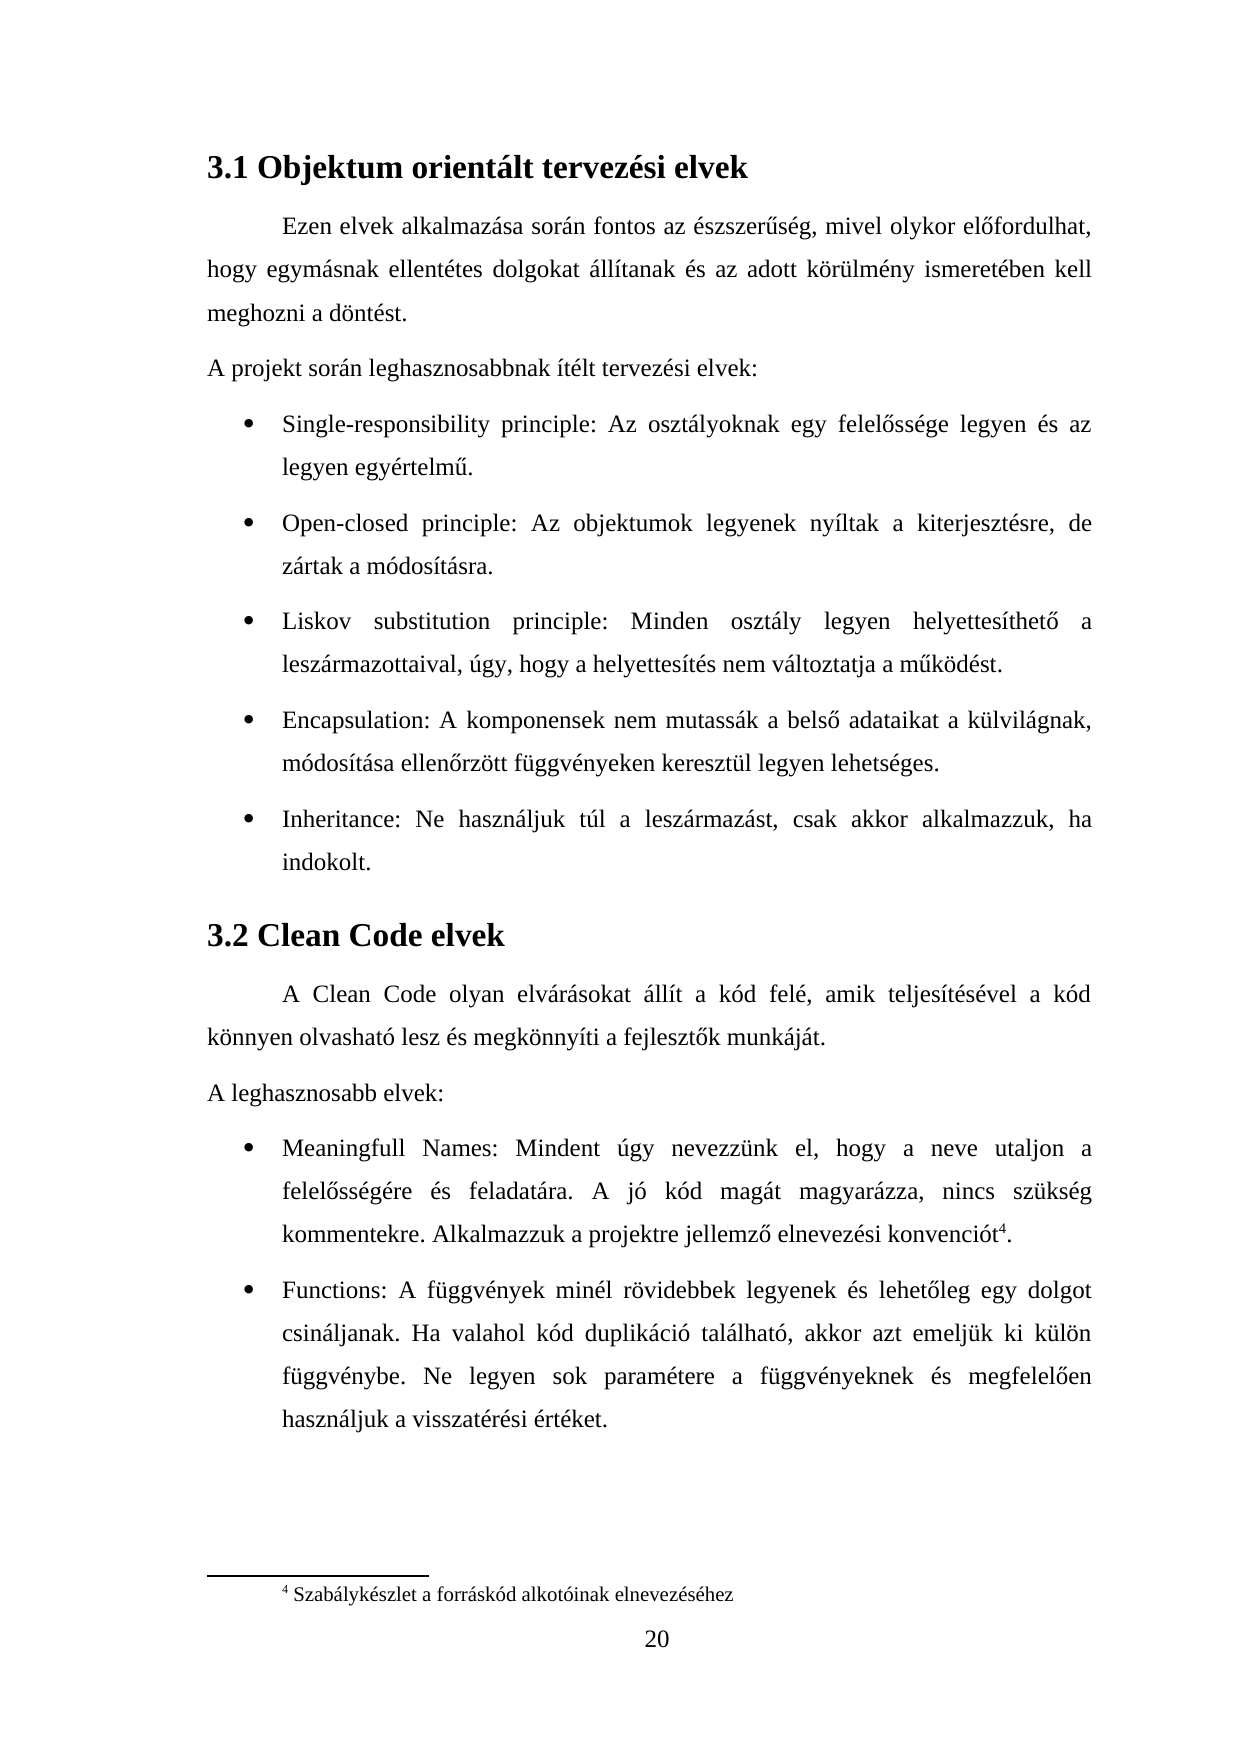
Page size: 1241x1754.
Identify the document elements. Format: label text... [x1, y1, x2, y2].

text A projekt során leghasznosabbnak ítélt tervezési elvek: [207, 353, 1092, 382]
list Functions: A függvények minél rövidebbek legyenek és lehetőleg egy dolgot csináljanak. Ha valahol kód duplikáció található, akkor azt emeljük ki külön függvénybe. Ne legyen sok paramétere a függvényeknek és megfelelően használjuk a visszatérési értéket. [244, 1275, 1092, 1433]
list Single-responsibility principle: Az osztályoknak egy felelőssége legyen és az legyen egyértelmű. [244, 409, 1092, 481]
list Open-closed principle: Az objektumok legyenek nyíltak a kiterjesztésre, de zártak a módosításra. [244, 508, 1092, 579]
text A leghasznosabb elvek: [207, 1078, 1092, 1106]
list Meaningfull Names: Mindent úgy nevezzünk el, hogy a neve utaljon a felelősségére és feladatára. A jó kód magát magyarázza, nincs szükség kommentekre. Alkalmazzuk a projektre jellemző elnevezési konvenciót. [244, 1133, 1092, 1248]
list Inheritance: Ne használjuk túl a leszármazást, csak akkor alkalmazzuk, ha indokolt. [244, 804, 1092, 876]
list Encapsulation: A komponensek nem mutassák a belső adataikat a külvilágnak, módosítása ellenőrzött függvényeken keresztül legyen lehetséges. [244, 705, 1092, 777]
subtitle Objektum orientált tervezési elvek [207, 148, 1092, 186]
list Liskov substitution principle: Minden osztály legyen helyettesíthető a leszármazottaival, úgy, hogy a helyettesítés nem változtatja a működést. [244, 606, 1092, 678]
subtitle Clean Code elvek [207, 915, 1092, 953]
text Ezen elvek alkalmazása során fontos az észszerűség, mivel olykor előfordulhat, hogy egymásnak ellentétes dolgokat állítanak és az adott körülmény ismeretében kell meghozni a döntést. [207, 211, 1092, 326]
text A Clean Code olyan elvárásokat állít a kód felé, amik teljesítésével a kód könnyen olvasható lesz és megkönnyíti a fejlesztők munkáját. [207, 979, 1092, 1051]
